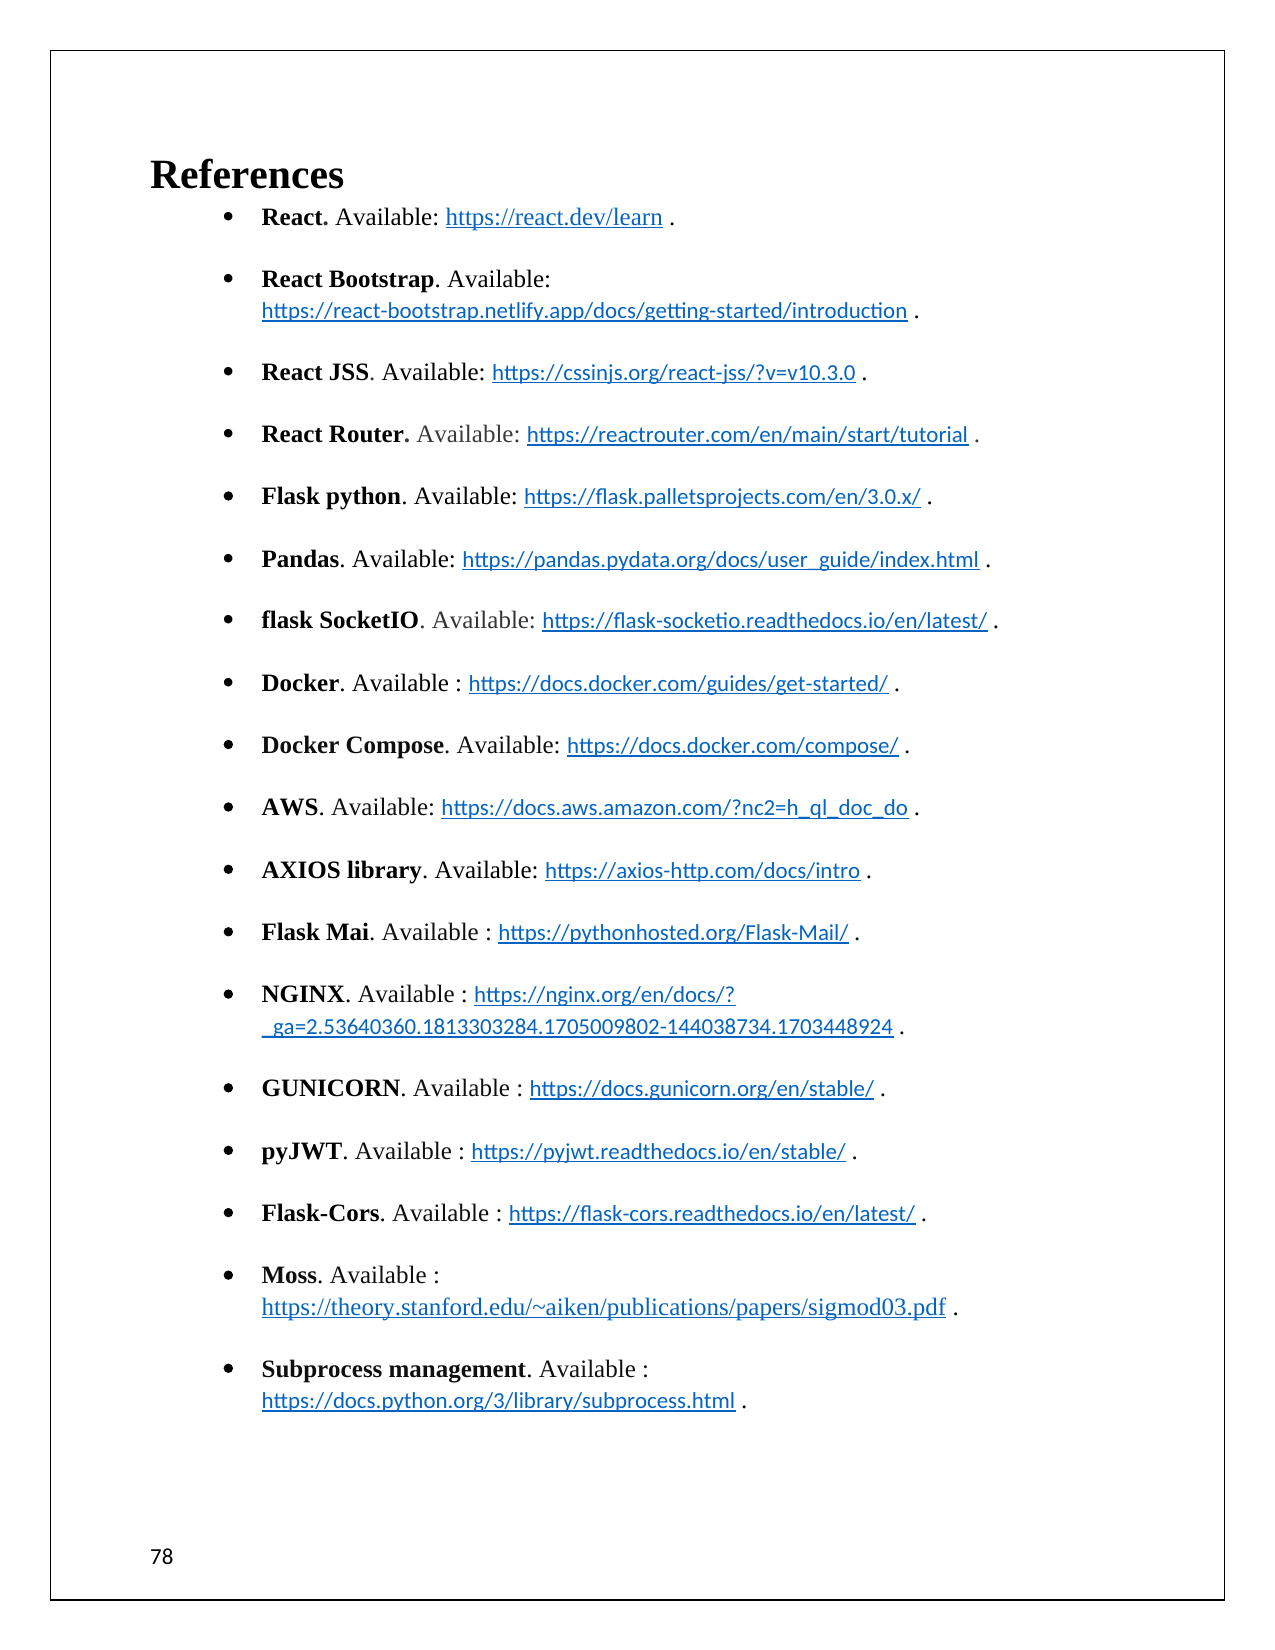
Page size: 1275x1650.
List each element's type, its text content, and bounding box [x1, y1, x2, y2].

list GUNICORN. Available : https://docs.gunicorn.org/en/stable/ . [224, 1073, 1118, 1102]
list Flask Mai. Available : https://pythonhosted.org/Flask-Mail/ . [224, 917, 1118, 946]
list Docker. Available : https://docs.docker.com/guides/get-started/ . [224, 668, 1118, 697]
list AXIOS library. Available: https://axios-http.com/docs/intro . [224, 855, 1118, 884]
list Subprocess management. Available : https://docs.python.org/3/library/subprocess.html . [224, 1354, 1118, 1414]
list AWS. Available: https://docs.aws.amazon.com/?nc2=h_ql_doc_do . [224, 792, 1118, 821]
list Docker Compose. Available: https://docs.docker.com/compose/ . [224, 730, 1118, 759]
list React Bootstrap. Available: https://react-bootstrap.netlify.app/docs/getting-started/introduction . [224, 264, 1118, 354]
list Flask python. Available: https://flask.palletsprojects.com/en/3.0.x/ . [224, 481, 1118, 510]
list Flask-Cors. Available : https://flask-cors.readthedocs.io/en/latest/ . [224, 1198, 1118, 1227]
list pyJWT. Available : https://pyjwt.readthedocs.io/en/stable/ . [224, 1136, 1118, 1165]
list NGINX. Available : https://nginx.org/en/docs/?_ga=2.53640360.1813303284.1705009802-144038734.1703448924 . [224, 979, 1118, 1040]
subtitle References [150, 150, 589, 198]
list React JSS. Available: https://cssinjs.org/react-jss/?v=v10.3.0 . [224, 357, 1118, 386]
list React Router. Available: https://reactrouter.com/en/main/start/tutorial . [224, 419, 1118, 448]
list flask SocketIO. Available: https://flask-socketio.readthedocs.io/en/latest/ . [224, 605, 1118, 634]
list Moss. Available : https://theory.stanford.edu/~aiken/publications/papers/sigmod03.pdf . [224, 1261, 1118, 1320]
list React. Available: https://react.dev/learn . [224, 202, 1118, 230]
list Pandas. Available: https://pandas.pydata.org/docs/user_guide/index.html . [224, 544, 1118, 603]
